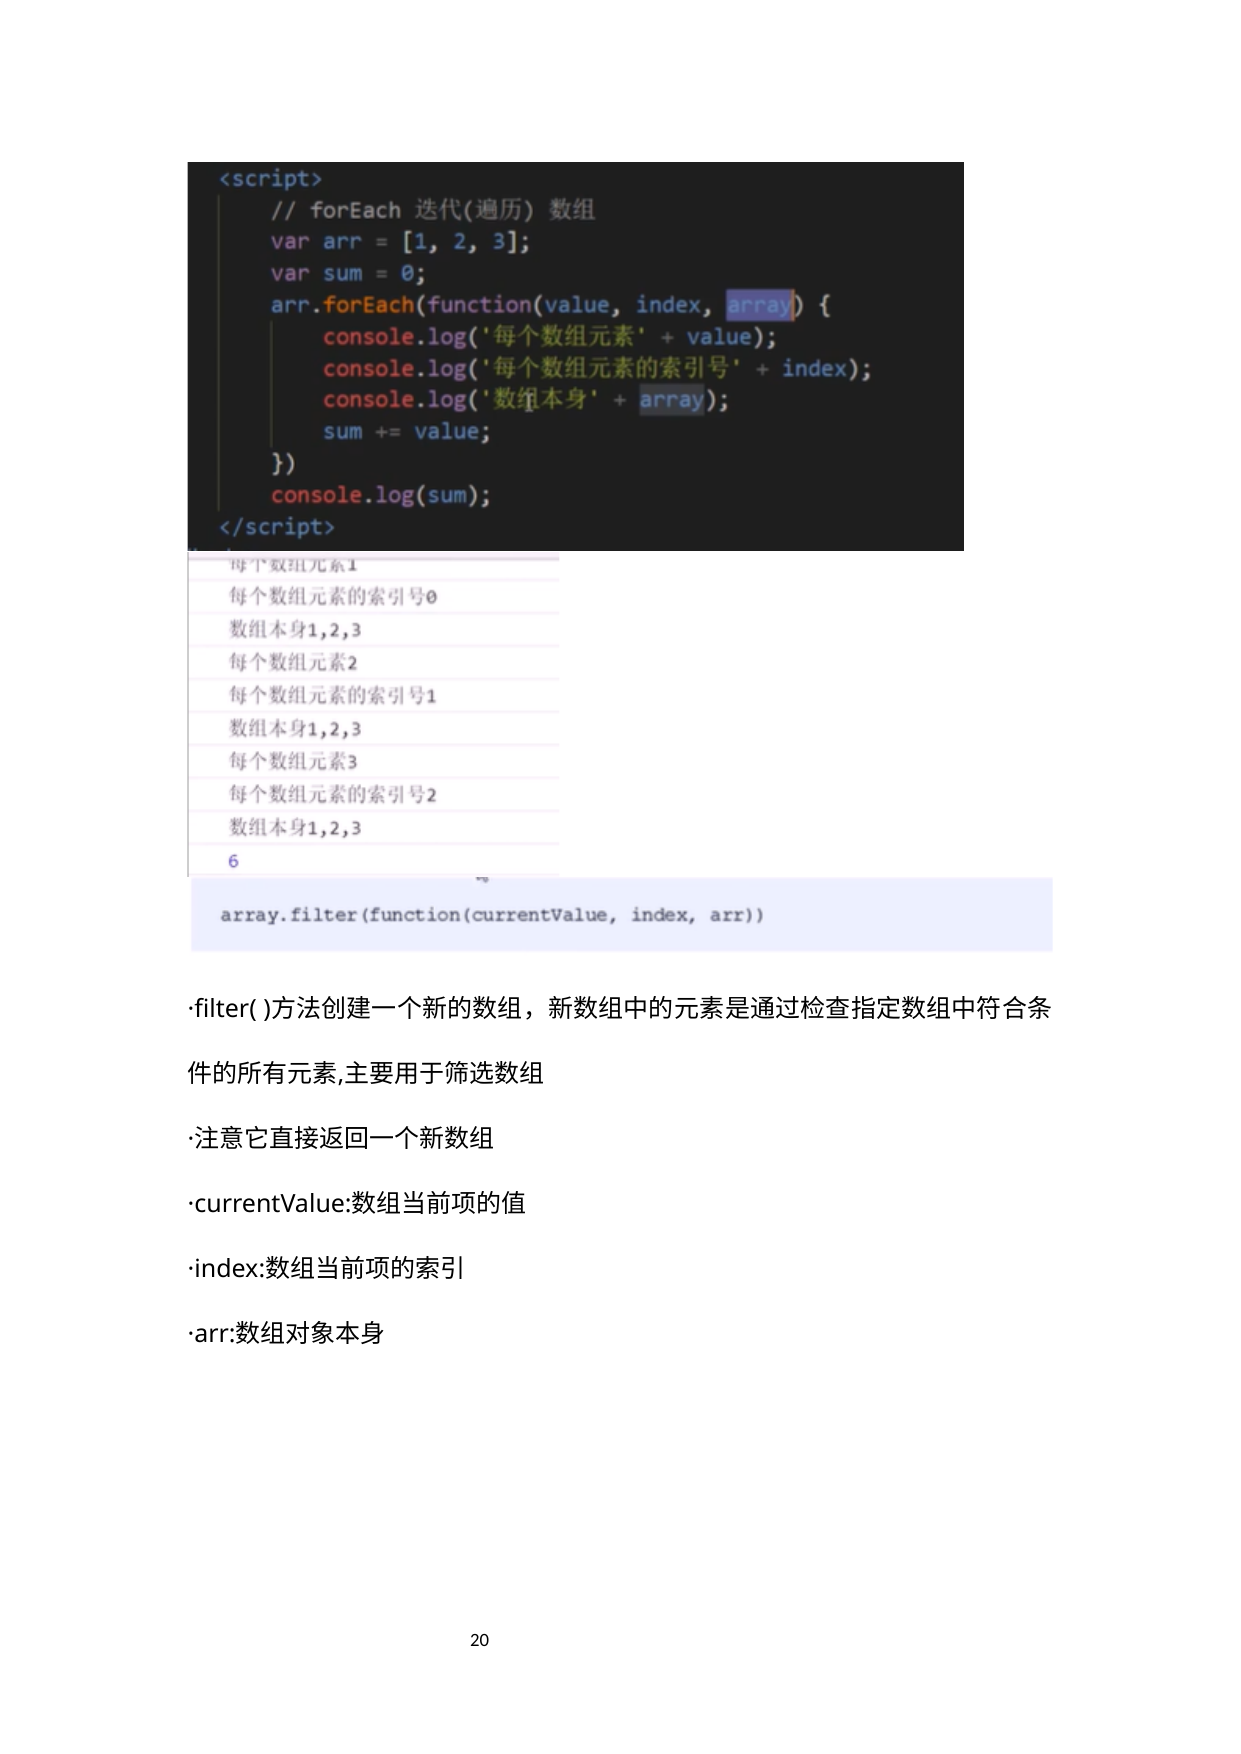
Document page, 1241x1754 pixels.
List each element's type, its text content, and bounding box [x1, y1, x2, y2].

list ·arr:数组对象本身 [187, 1299, 1053, 1364]
picture [187, 162, 964, 551]
list ·currentValue:数组当前项的值 [187, 1169, 1053, 1234]
list ·index:数组当前项的索引 [187, 1234, 1053, 1299]
list ·filter( )方法创建一个新的数组，新数组中的元素是通过检查指定数组中符合条件的所有元素,主要用于筛选数组 [187, 974, 1053, 1104]
list ·注意它直接返回一个新数组 [187, 1104, 1053, 1169]
picture [187, 552, 1053, 956]
